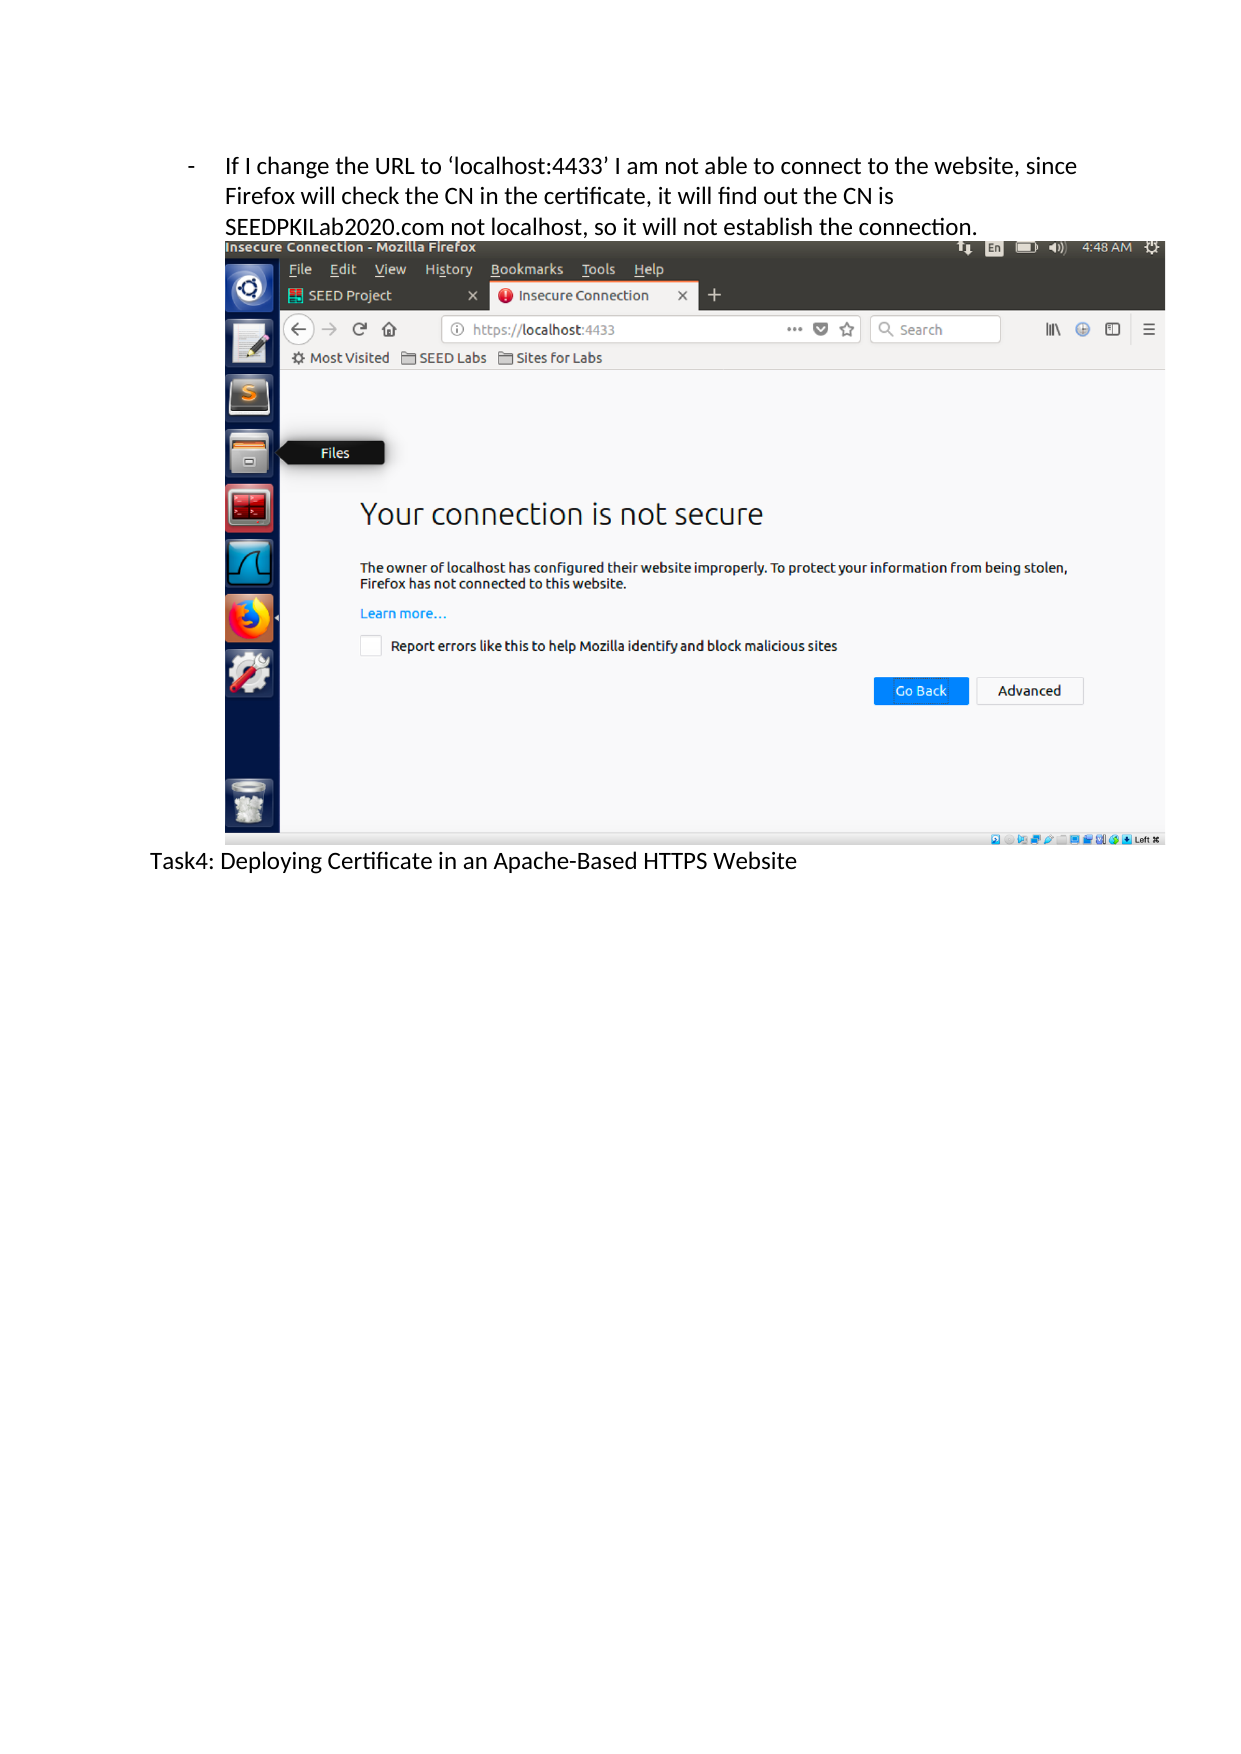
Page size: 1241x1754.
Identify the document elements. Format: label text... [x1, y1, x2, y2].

text Task4: Deploying Certificate in an Apache-Based HTTPS Website [150, 845, 1090, 876]
picture [225, 241, 1166, 845]
list If I change the URL to ‘localhost:4433’ I am not able to connect to the website, since Firefox will check the CN in the certificate, it will find out the CN is SEEDPKILab2020.com not localhost, so it will not establish the connection. [187, 150, 1090, 242]
